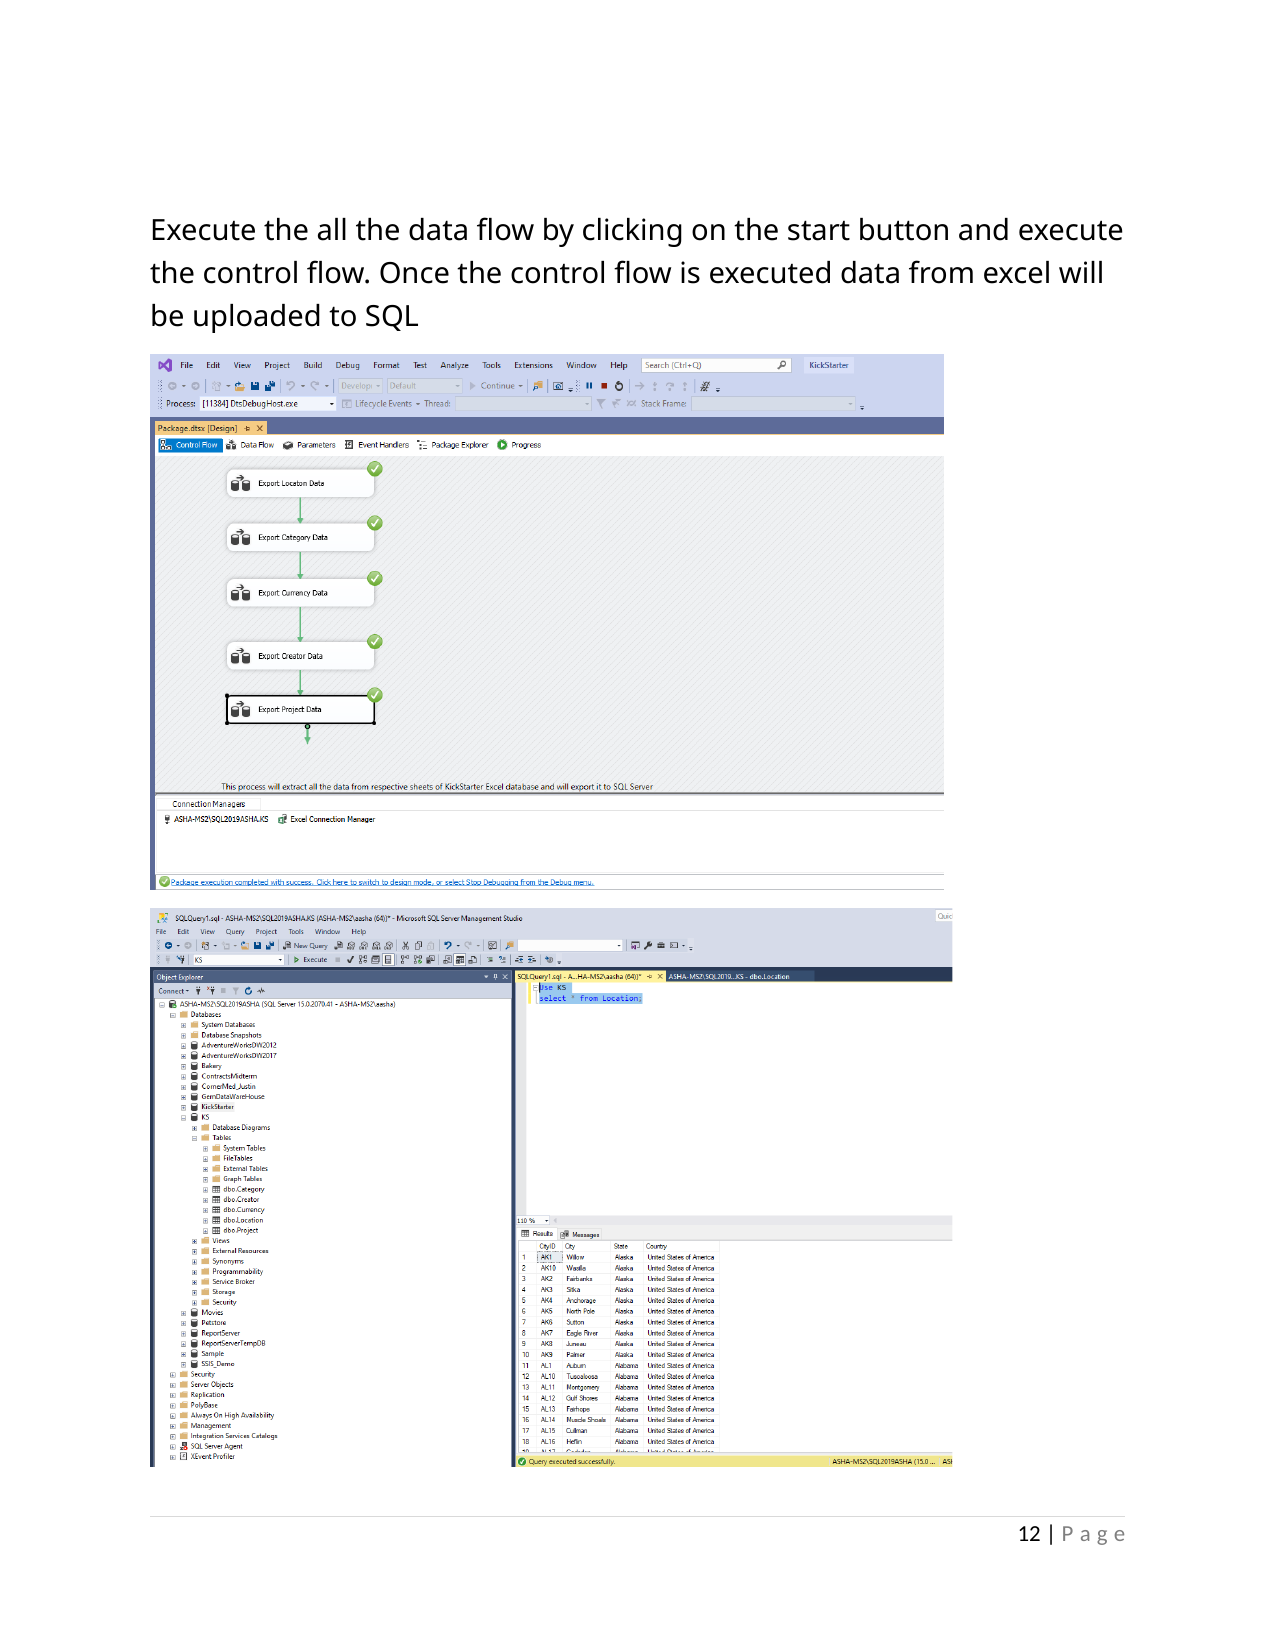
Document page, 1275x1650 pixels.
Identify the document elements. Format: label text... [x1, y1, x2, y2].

picture [150, 908, 953, 1467]
text Execute the all the data flow by clicking on the start button and execute the control flow. Once the control flow is executed data from excel will be uploaded to SQL [150, 209, 1125, 335]
picture [150, 354, 944, 890]
